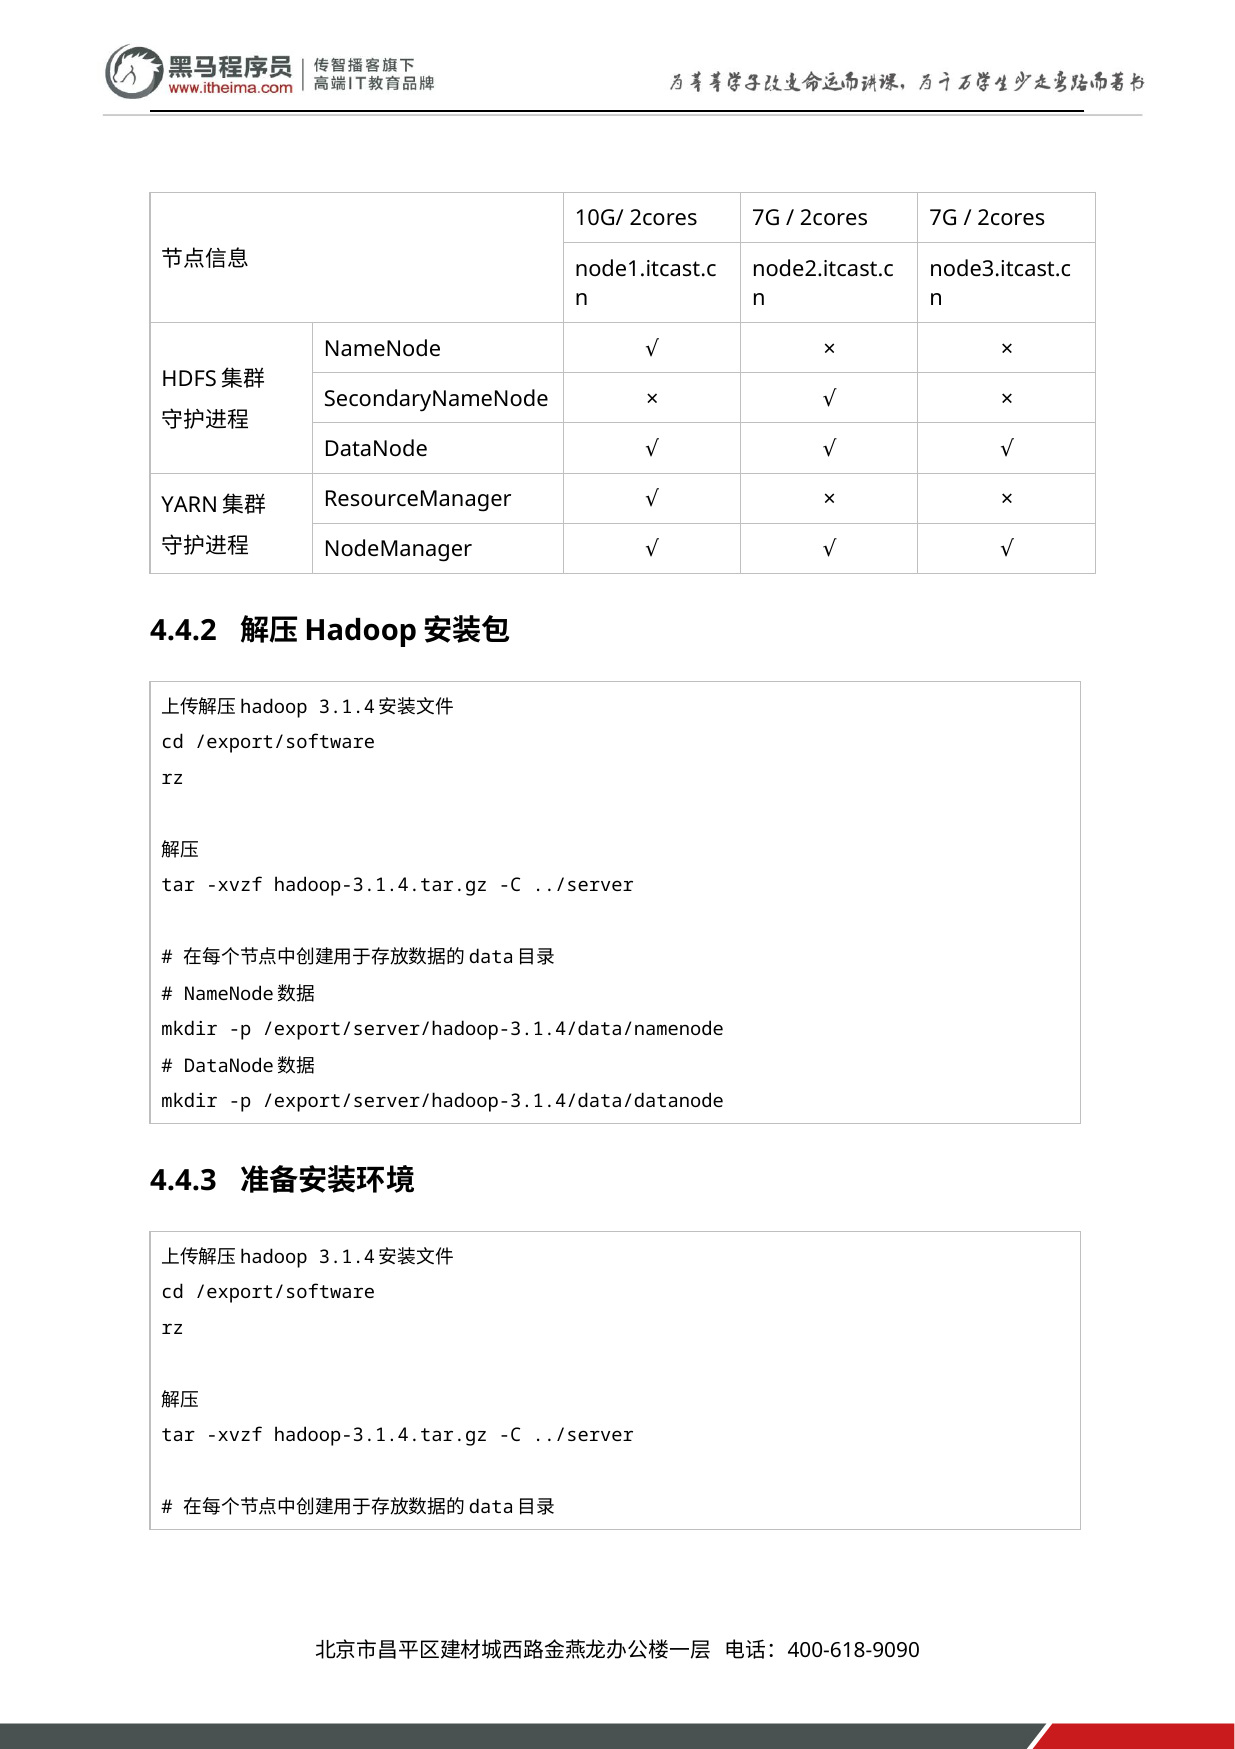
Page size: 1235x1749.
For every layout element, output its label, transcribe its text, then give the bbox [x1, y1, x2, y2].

table_cell √ [741, 524, 917, 573]
subtitle 解压Hadoop安装包 [150, 606, 1084, 649]
subtitle 准备安装环境 [150, 1156, 1084, 1199]
table_cell × [918, 474, 1095, 523]
table_cell × [918, 373, 1095, 422]
picture [0, 0, 1235, 123]
table_cell HDFS集群 守护进程 [151, 323, 312, 472]
table_cell √ [918, 524, 1095, 573]
table_cell × [741, 474, 917, 523]
table_cell √ [918, 423, 1095, 472]
table_cell √ [564, 524, 740, 573]
table_cell × [564, 373, 740, 422]
table_header 7G / 2cores [918, 193, 1095, 242]
table_cell YARN集群 守护进程 [151, 474, 312, 573]
table_cell NodeManager [313, 524, 563, 573]
table_cell DataNode [313, 423, 563, 472]
table_cell √ [564, 423, 740, 472]
table_cell √ [741, 373, 917, 422]
table_cell node1.itcast.cn [564, 243, 740, 322]
table_cell node2.itcast.cn [741, 243, 917, 322]
table_header 7G / 2cores [741, 193, 917, 242]
table_cell node3.itcast.cn [918, 243, 1095, 322]
table_header 10G/ 2cores [564, 193, 740, 242]
table_cell SecondaryNameNode [313, 373, 563, 422]
table_cell √ [564, 474, 740, 523]
table_cell ResourceManager [313, 474, 563, 523]
table_header 节点信息 [151, 193, 563, 322]
table_cell × [741, 323, 917, 372]
table_cell × [918, 323, 1095, 372]
picture [0, 1664, 1235, 1749]
table_cell NameNode [313, 323, 563, 372]
table_cell √ [564, 323, 740, 372]
table_cell √ [741, 423, 917, 472]
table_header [151, 1232, 1080, 1529]
